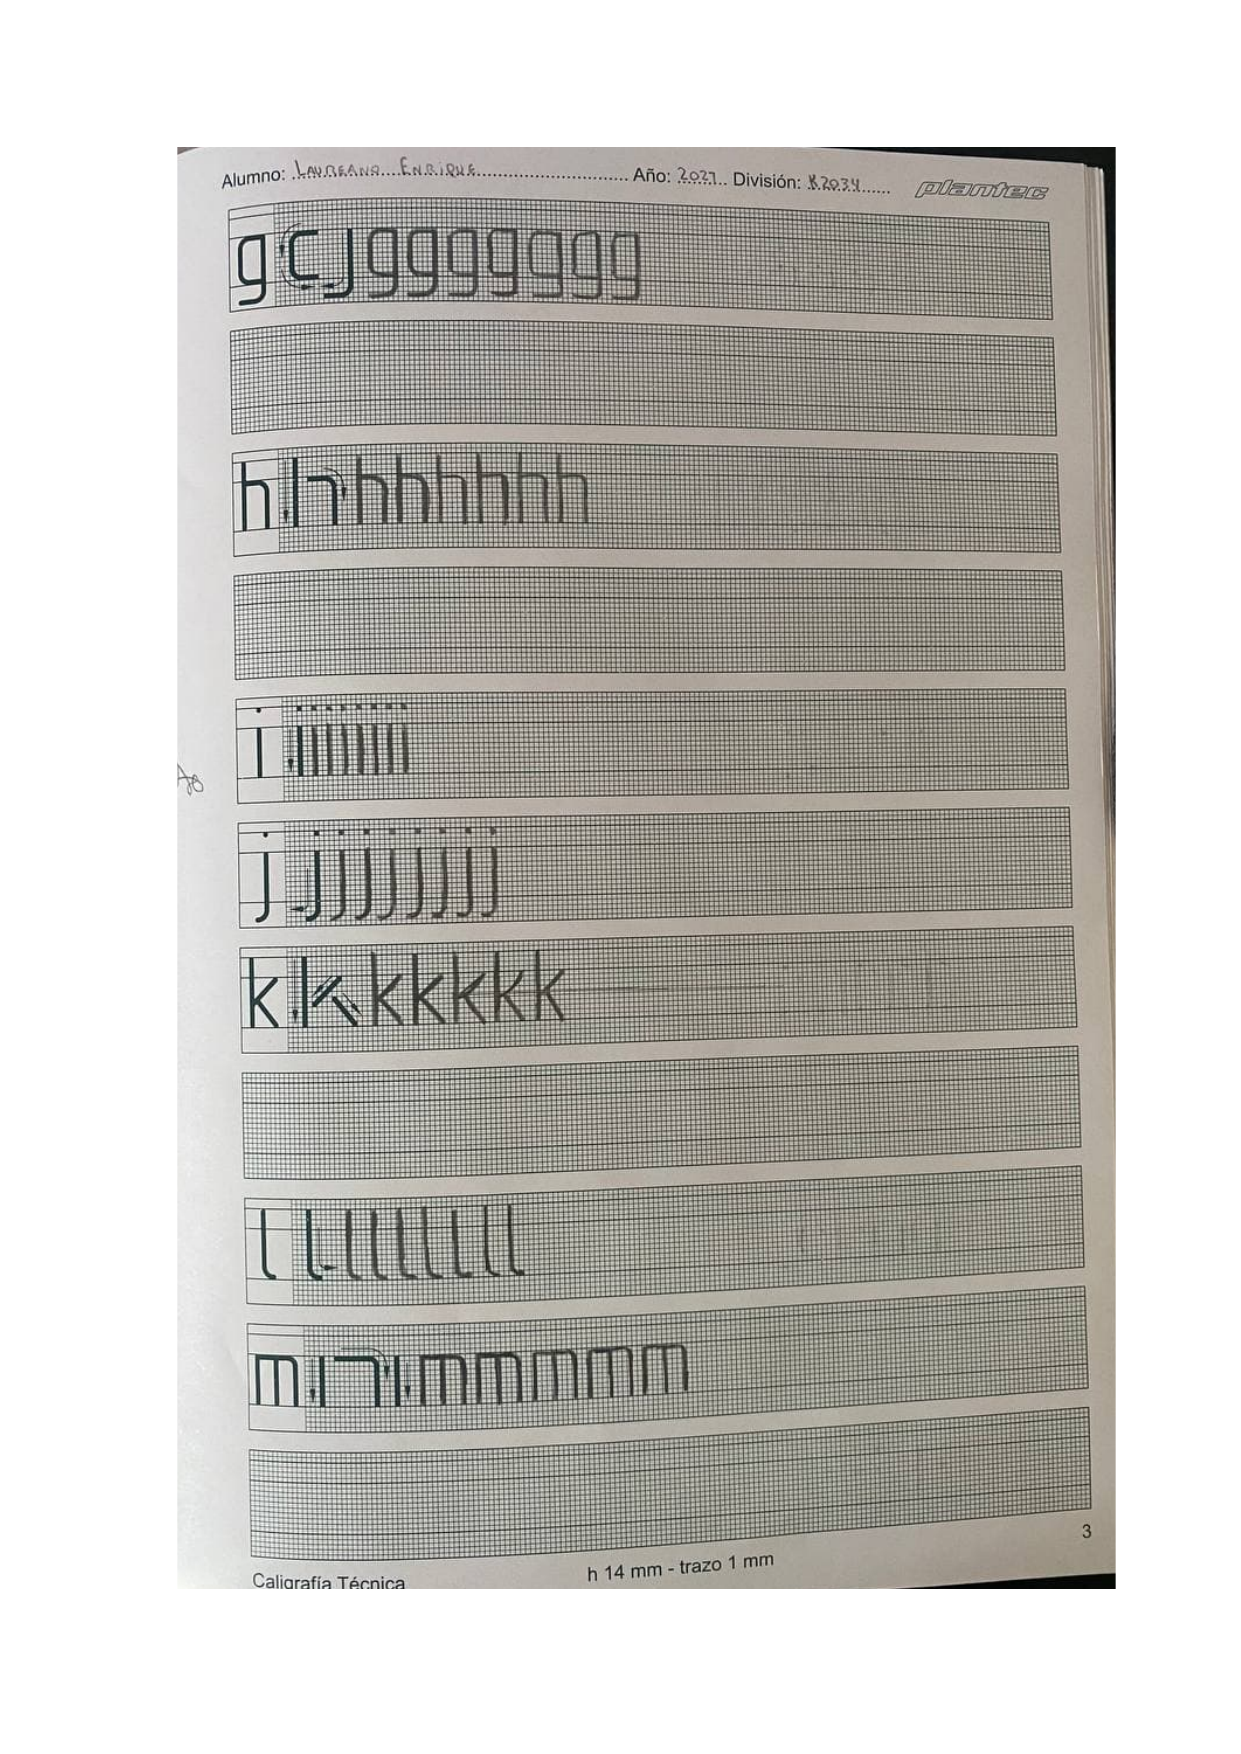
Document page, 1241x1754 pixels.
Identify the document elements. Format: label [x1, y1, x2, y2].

picture [177, 147, 1116, 1589]
